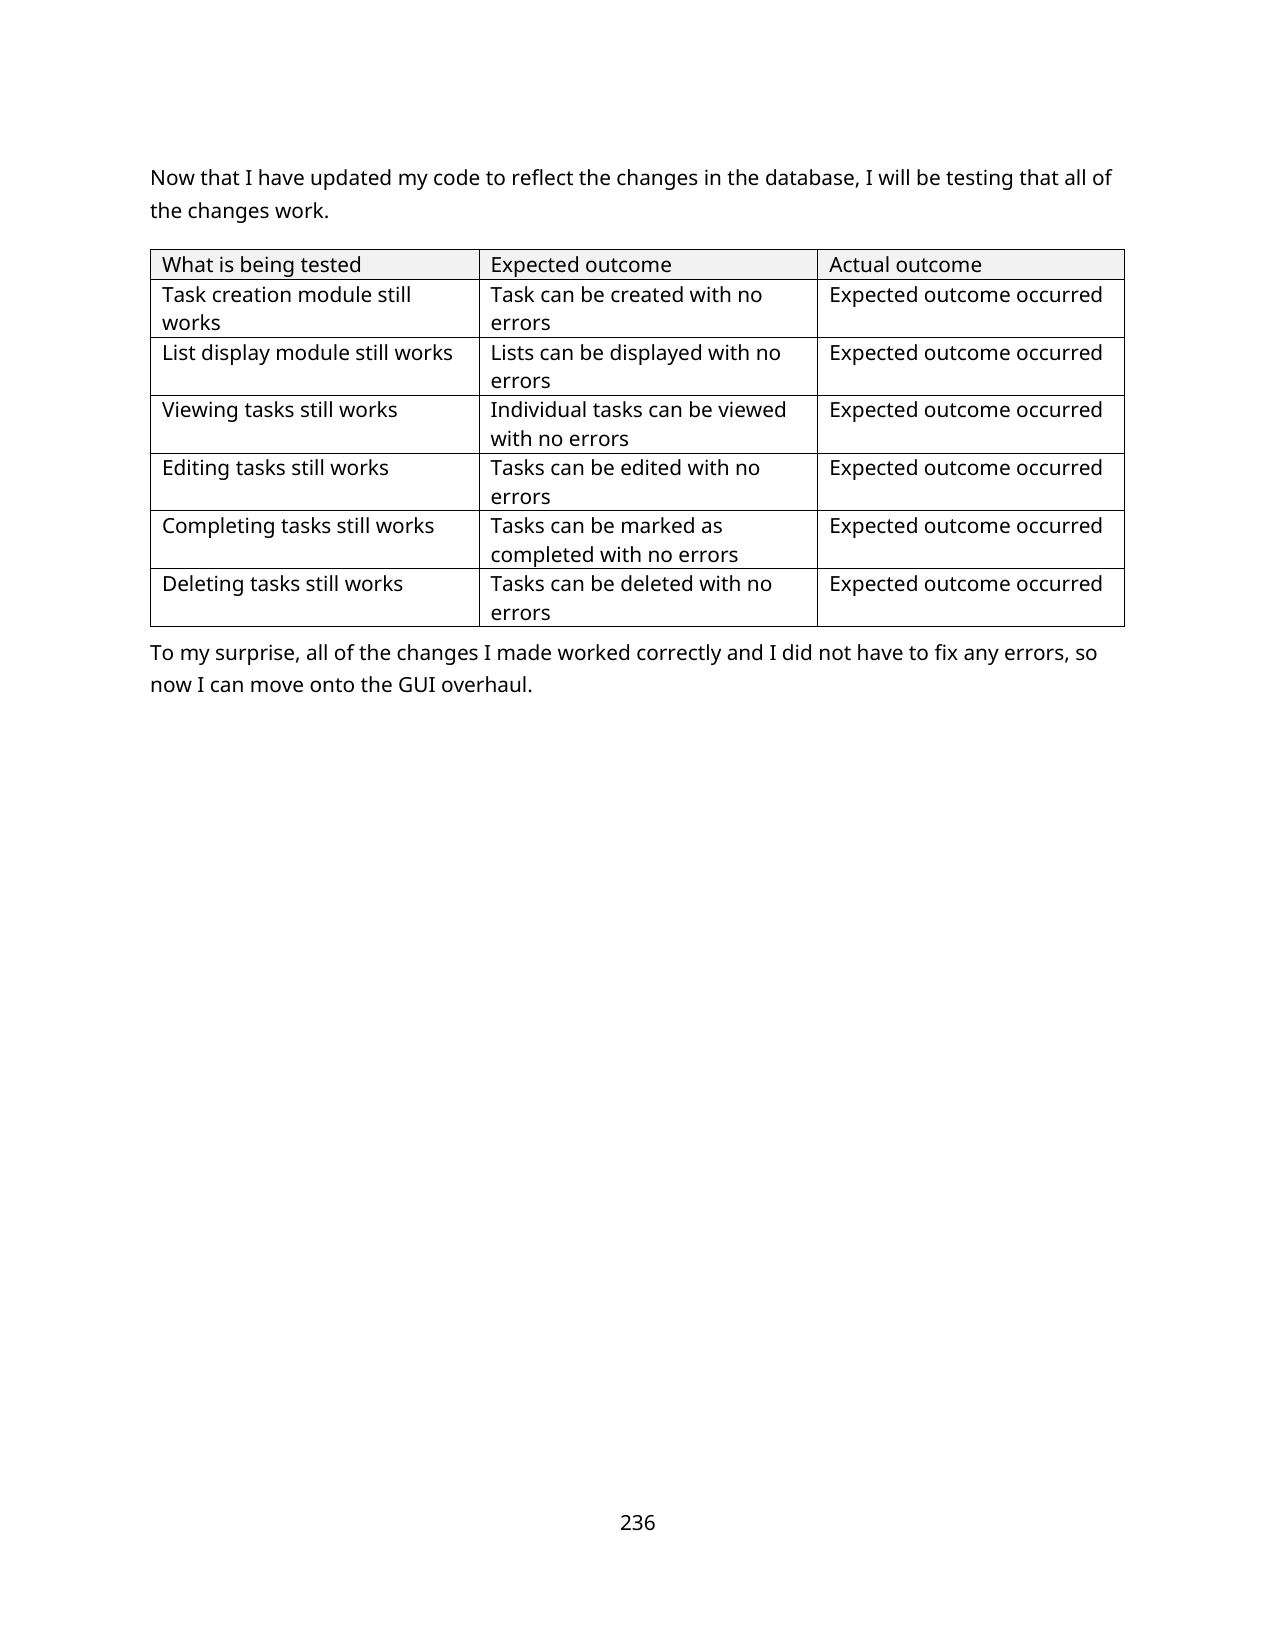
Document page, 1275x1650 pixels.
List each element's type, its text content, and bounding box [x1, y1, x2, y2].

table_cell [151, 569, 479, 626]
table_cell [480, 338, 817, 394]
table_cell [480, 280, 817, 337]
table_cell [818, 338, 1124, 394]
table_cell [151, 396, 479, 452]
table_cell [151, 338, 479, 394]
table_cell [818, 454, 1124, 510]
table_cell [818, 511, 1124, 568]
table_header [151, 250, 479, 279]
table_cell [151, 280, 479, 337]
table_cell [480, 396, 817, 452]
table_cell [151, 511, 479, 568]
text To my surprise, all of the changes I made worked correctly and I did not have to fix any errors, so now I can move onto the GUI overhaul. [150, 638, 1125, 699]
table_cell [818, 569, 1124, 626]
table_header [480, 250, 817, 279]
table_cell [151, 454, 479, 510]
text Now that I have updated my code to reflect the changes in the database, I will be testing that all of the changes work. [150, 163, 1125, 224]
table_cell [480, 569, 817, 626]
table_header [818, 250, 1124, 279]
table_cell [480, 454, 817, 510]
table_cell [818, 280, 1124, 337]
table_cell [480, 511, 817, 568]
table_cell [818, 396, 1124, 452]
